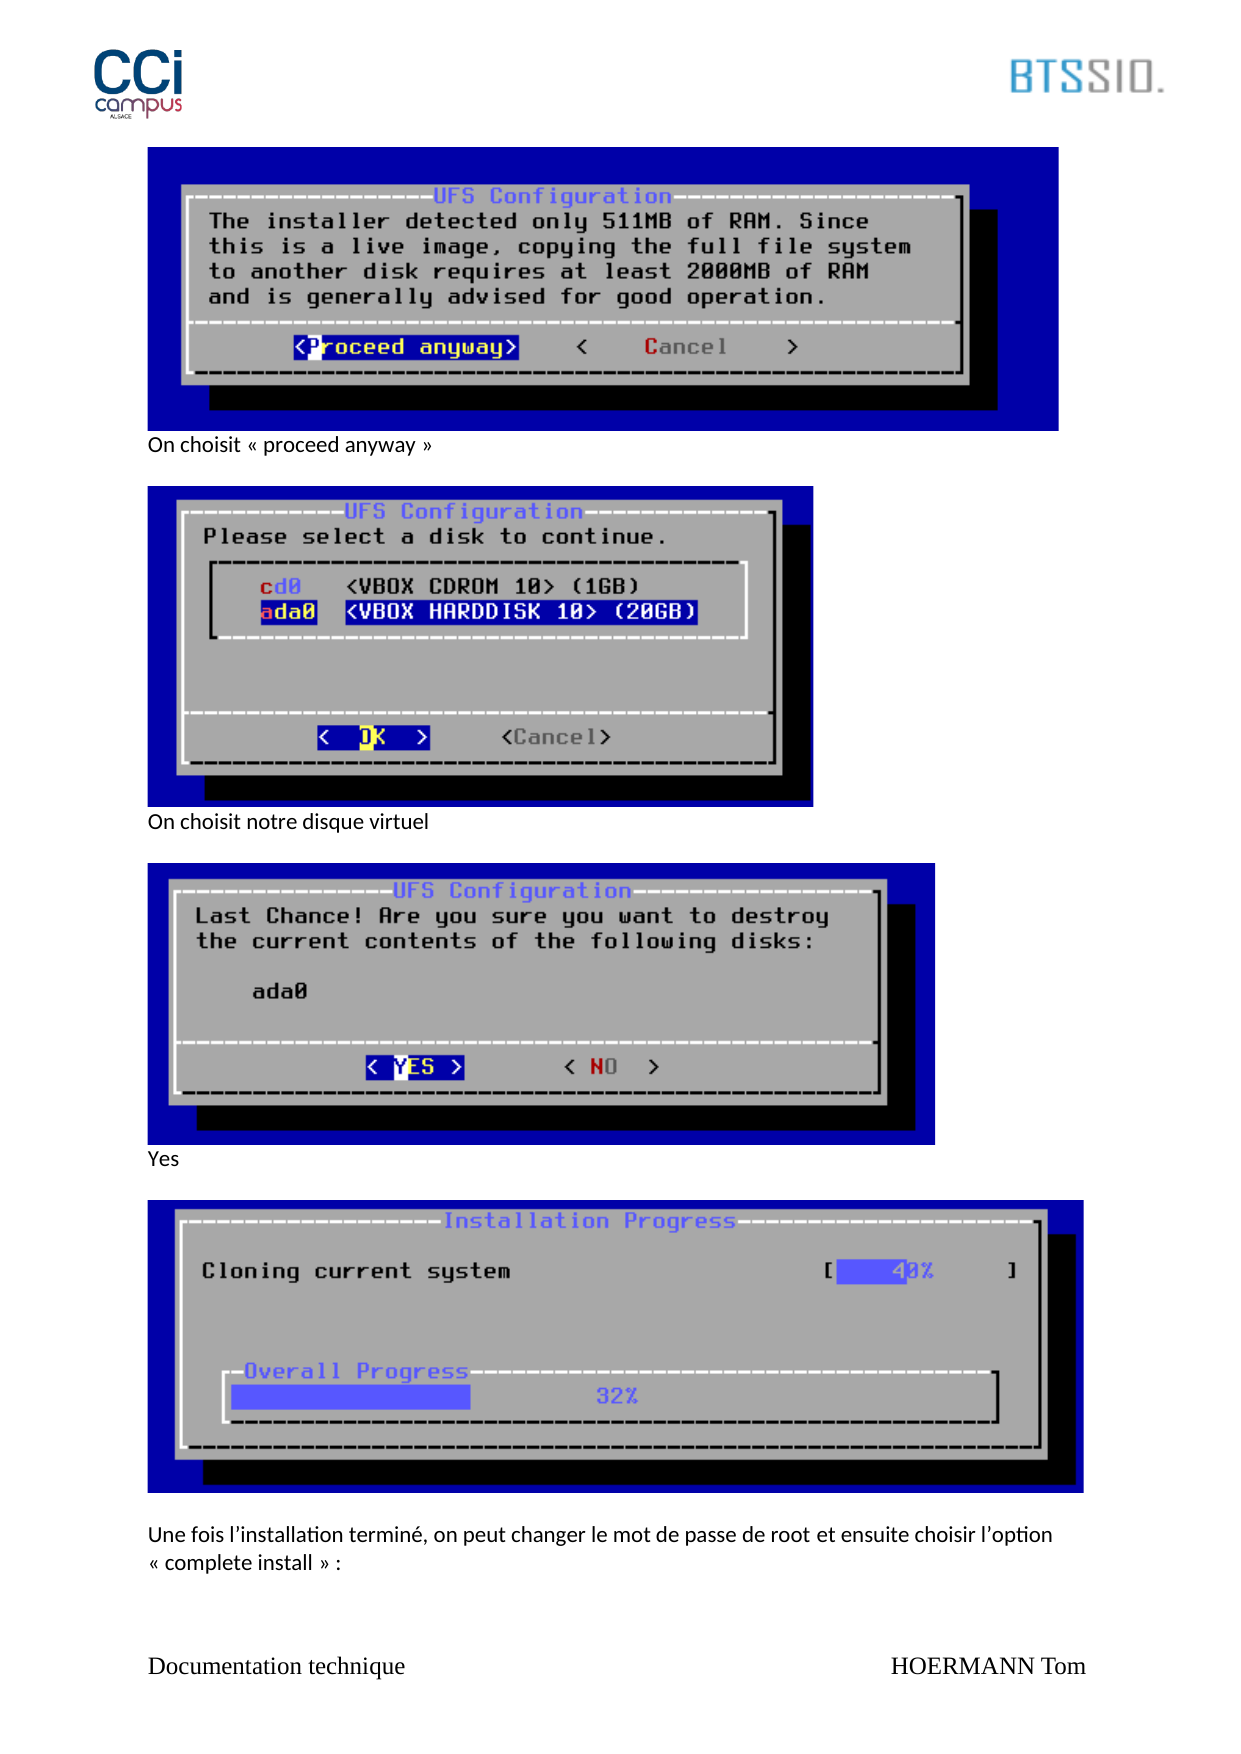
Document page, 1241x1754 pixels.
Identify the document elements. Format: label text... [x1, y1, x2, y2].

picture [147, 147, 1059, 431]
picture [147, 863, 936, 1145]
picture [81, 44, 194, 123]
text Une fois l’installation terminé, on peut changer le mot de passe de root et ensuite choisir l’option « complete install » : [148, 1521, 1093, 1577]
text On choisit notre disque virtuel [148, 807, 1093, 835]
picture [147, 1200, 1084, 1493]
picture [1004, 46, 1169, 104]
text Yes [148, 1144, 1093, 1172]
picture [147, 486, 814, 807]
text On choisit « proceed anyway » [148, 431, 1093, 458]
